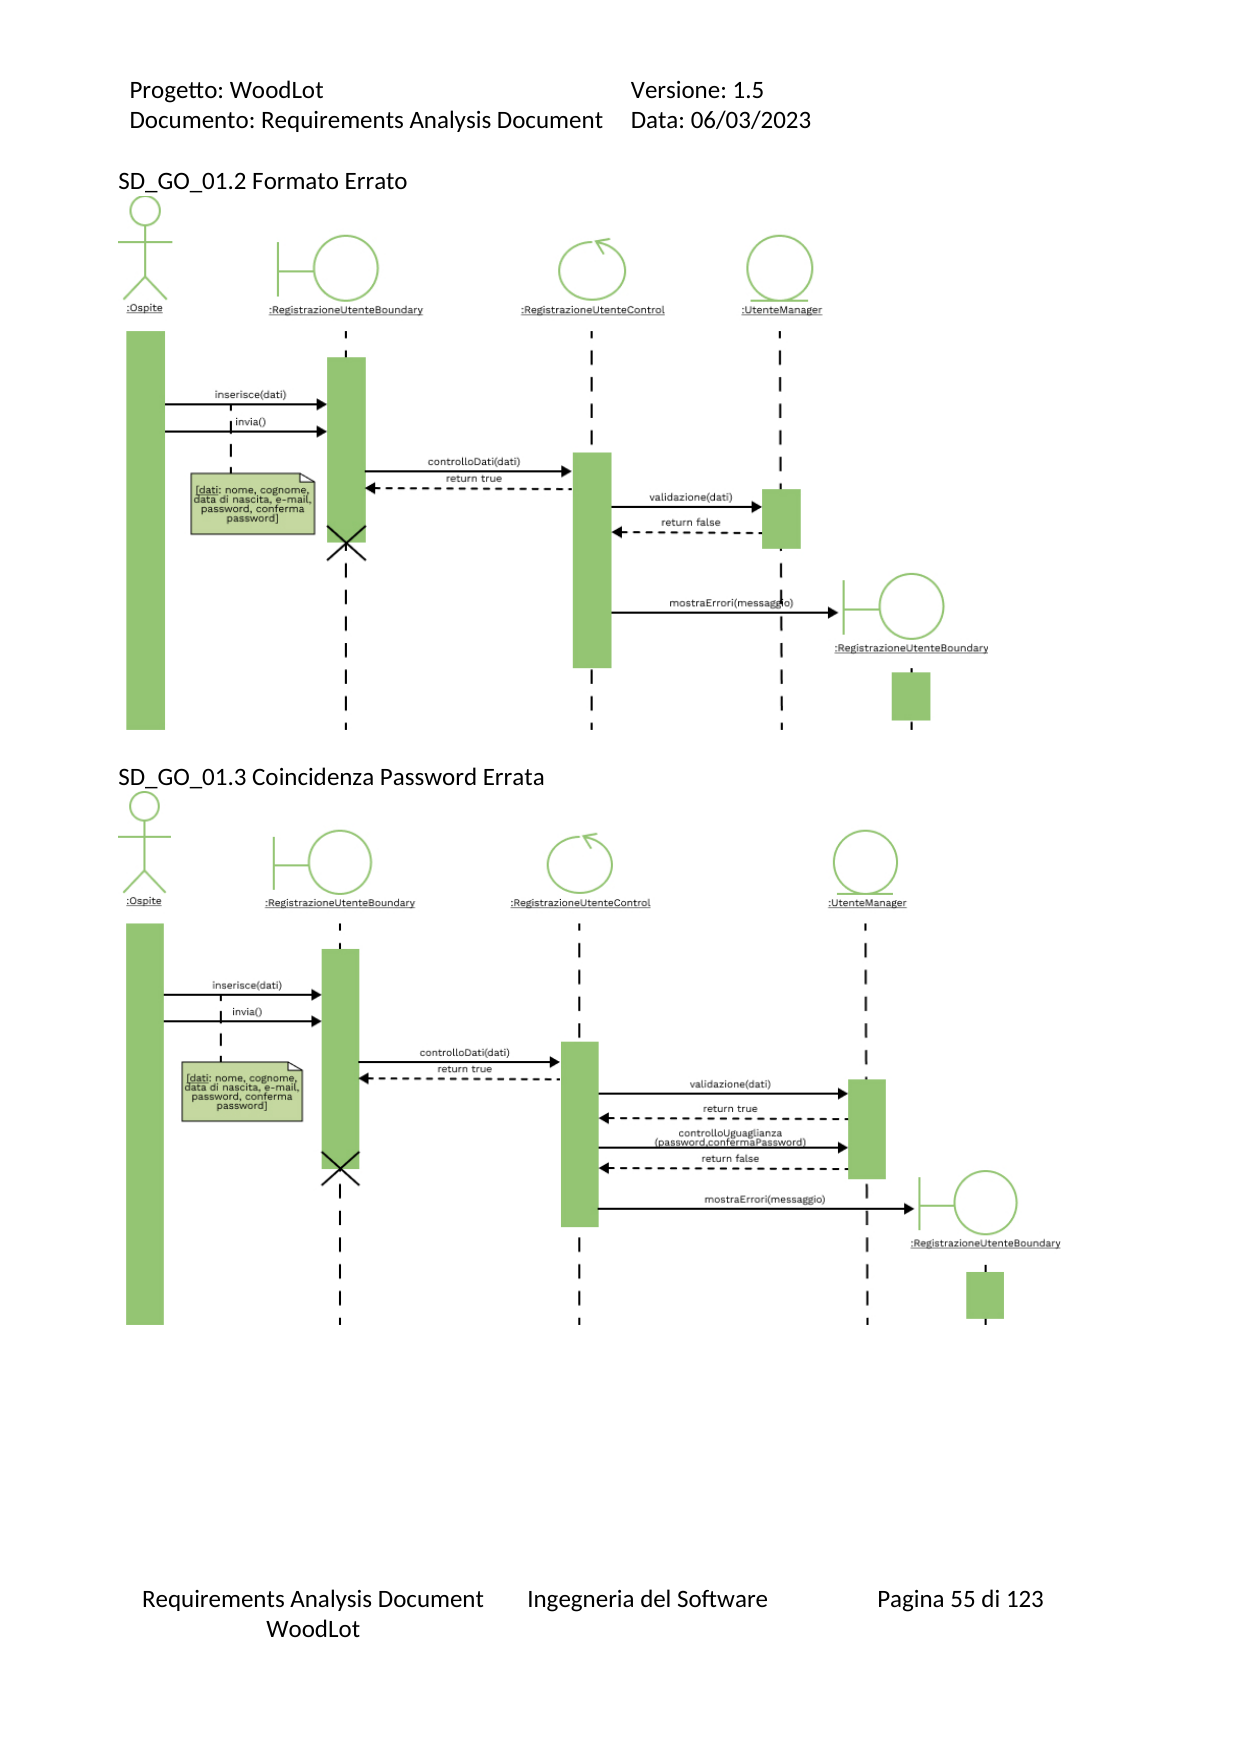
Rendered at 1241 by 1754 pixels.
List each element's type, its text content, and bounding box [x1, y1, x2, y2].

picture [118, 791, 1061, 1326]
picture [118, 196, 988, 731]
text SD_GO_01.3 Coincidenza Password Errata [118, 761, 1122, 791]
